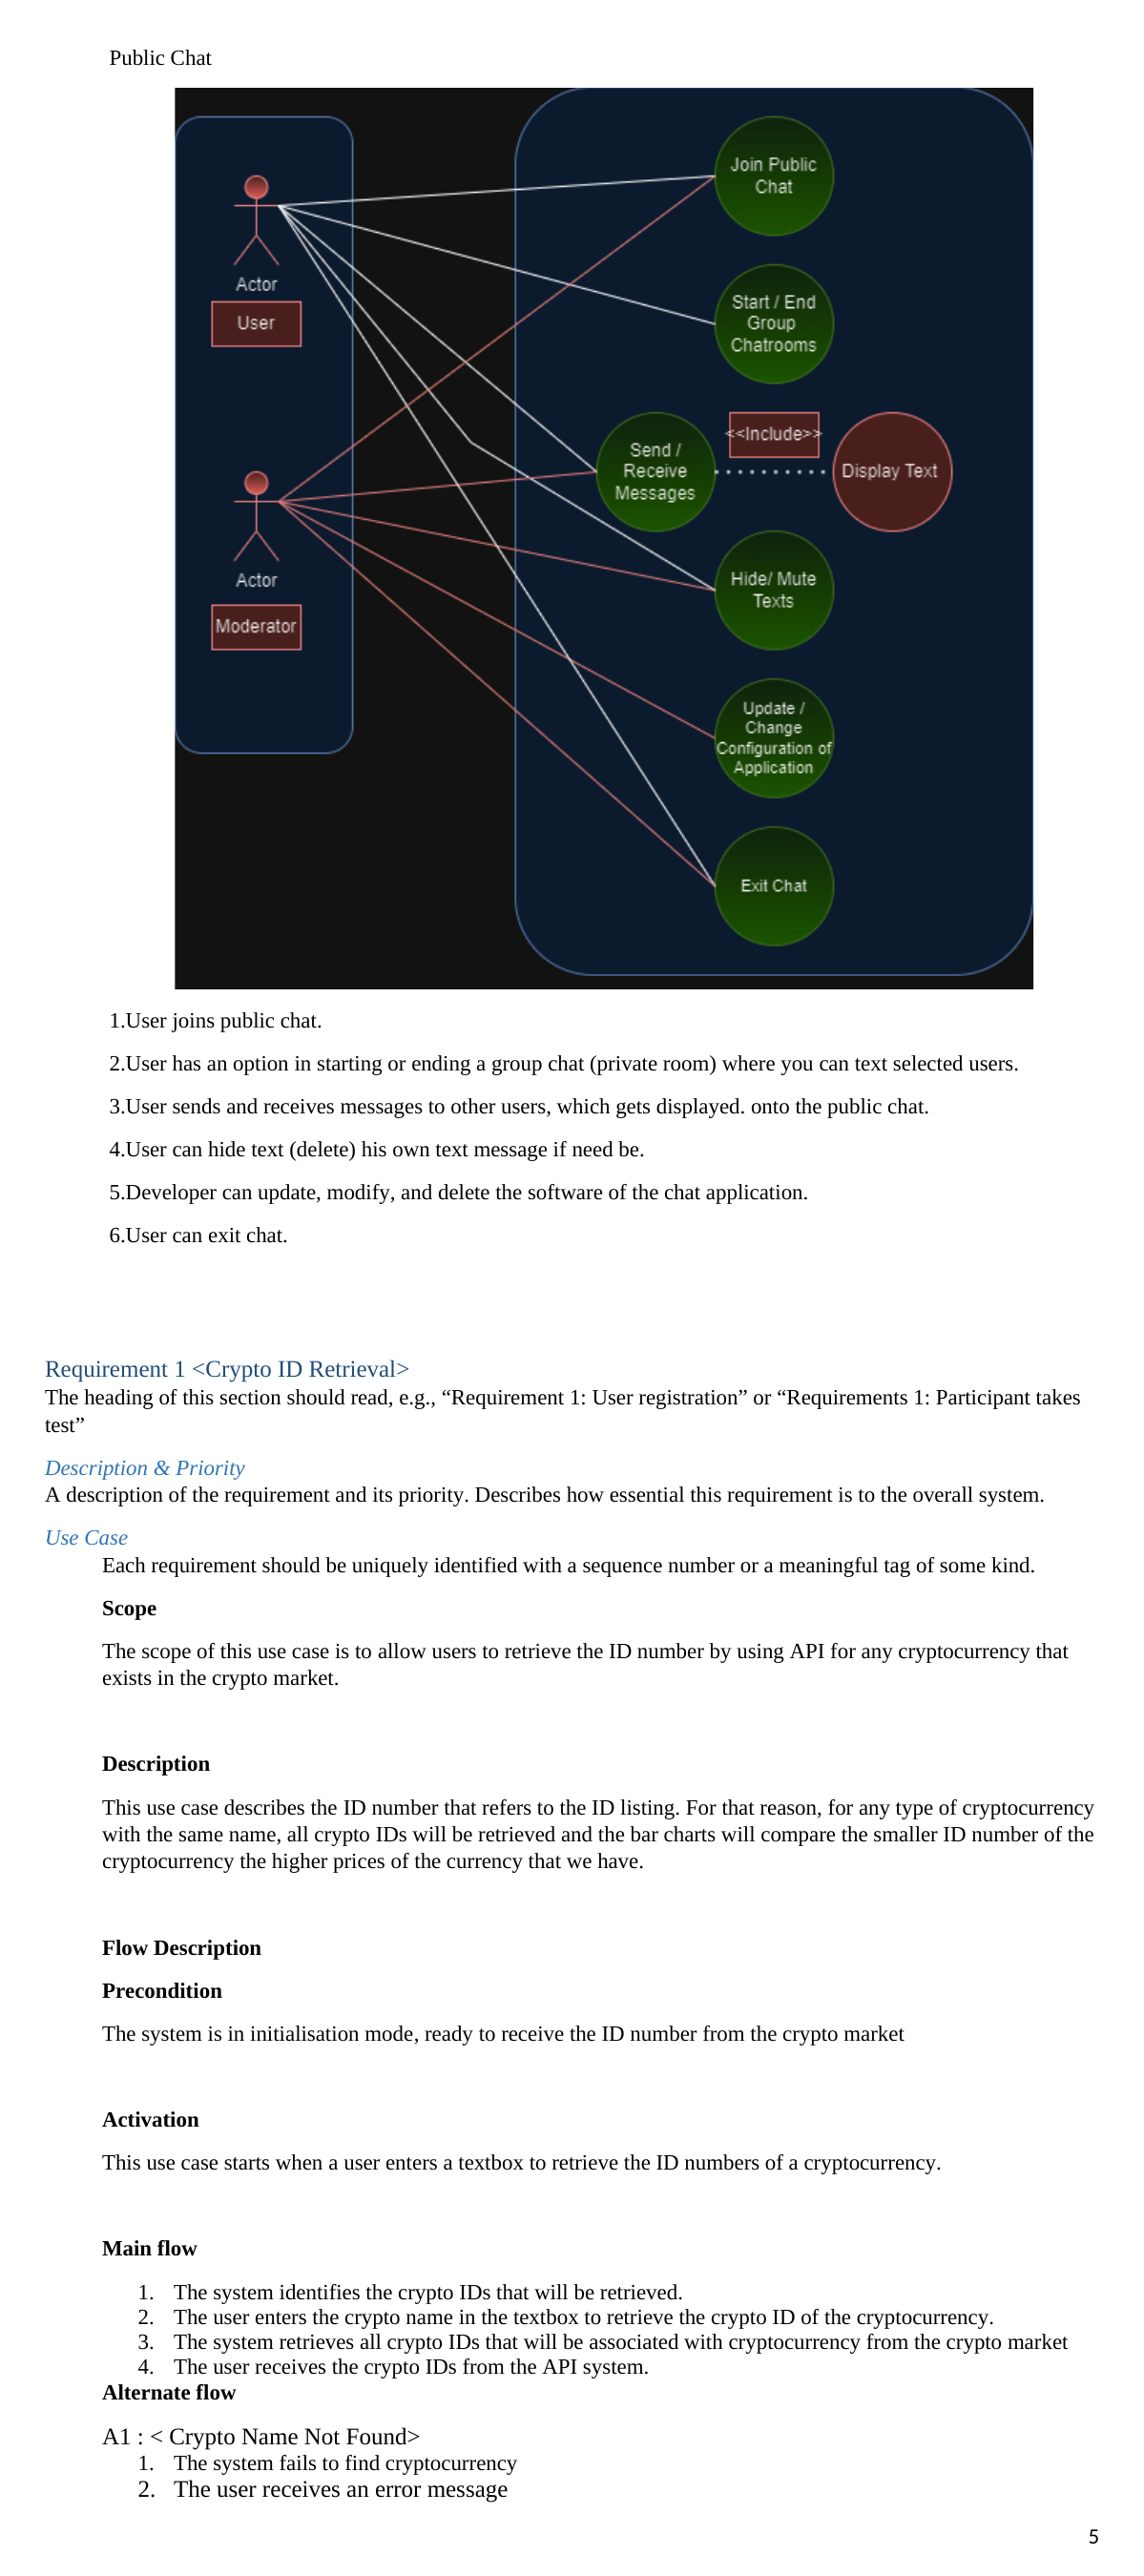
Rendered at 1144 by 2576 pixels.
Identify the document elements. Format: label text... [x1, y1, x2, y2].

list The user receives an error message [137, 2475, 1099, 2503]
list The system retrieves all crypto IDs that will be associated with cryptocurrency from the crypto market [137, 2329, 1099, 2355]
text Flow Description [102, 1935, 1099, 1960]
list A1 : < Crypto Name Not Found> [102, 2422, 1099, 2450]
text This use case starts when a user enters a textbox to retrieve the ID numbers of a cryptocurrency. [102, 2150, 1099, 2174]
text 4.User can hide text (delete) his own text message if need be. [109, 1136, 1099, 1161]
text Public Chat [109, 45, 1099, 70]
subtitle Use Case [45, 1525, 1099, 1549]
text Precondition [102, 1978, 1099, 2003]
text The scope of this use case is to allow users to retrieve the ID number by using API for any cryptocurrency that exists in the crypto market. [102, 1638, 1099, 1691]
text This use case describes the ID number that refers to the ID listing. For that reason, for any type of cryptocurrency with the same name, all crypto IDs will be retrieved and the bar charts will compare the smaller ID number of the cryptocurrency the higher prices of the currency that we have. [102, 1795, 1099, 1874]
list The system identifies the crypto IDs that will be retrieved. [137, 2278, 1099, 2304]
text Description [102, 1752, 1099, 1776]
subtitle Requirement 1 <Crypto ID Retrieval> [45, 1355, 1099, 1382]
text 5.Developer can update, modify, and delete the software of the chat application. [109, 1179, 1099, 1204]
text Each requirement should be uniquely identified with a sequence number or a meaningful tag of some kind. [102, 1552, 1099, 1577]
subtitle Description & Priority [45, 1455, 1099, 1480]
text The heading of this section should read, e.g., “Requirement 1: User registration” or “Requirements 1: Participant takes test” [45, 1384, 1099, 1437]
text Alternate flow [102, 2379, 1099, 2404]
text 2.User has an option in starting or ending a group chat (private room) where you can text selected users. [109, 1050, 1099, 1075]
text 6.User can exit chat. [109, 1222, 1099, 1248]
text The system is in initialisation mode, ready to receive the ID number from the crypto market [102, 2021, 1099, 2046]
text 3.User sends and receives messages to other users, which gets displayed. onto the public chat. [109, 1093, 1099, 1118]
text Scope [102, 1595, 1099, 1620]
text Main flow [102, 2235, 1099, 2261]
text A description of the requirement and its priority. Describes how essential this requirement is to the overall system. [45, 1482, 1099, 1506]
text 1.User joins public chat. [109, 1008, 1099, 1032]
list The user enters the crypto name in the textbox to retrieve the crypto ID of the cryptocurrency. [137, 2304, 1099, 2329]
text Activation [102, 2107, 1099, 2131]
list The user receives the crypto IDs from the API system. [137, 2355, 1099, 2379]
list The system fails to find cryptocurrency [137, 2450, 1099, 2475]
picture [175, 88, 1034, 989]
